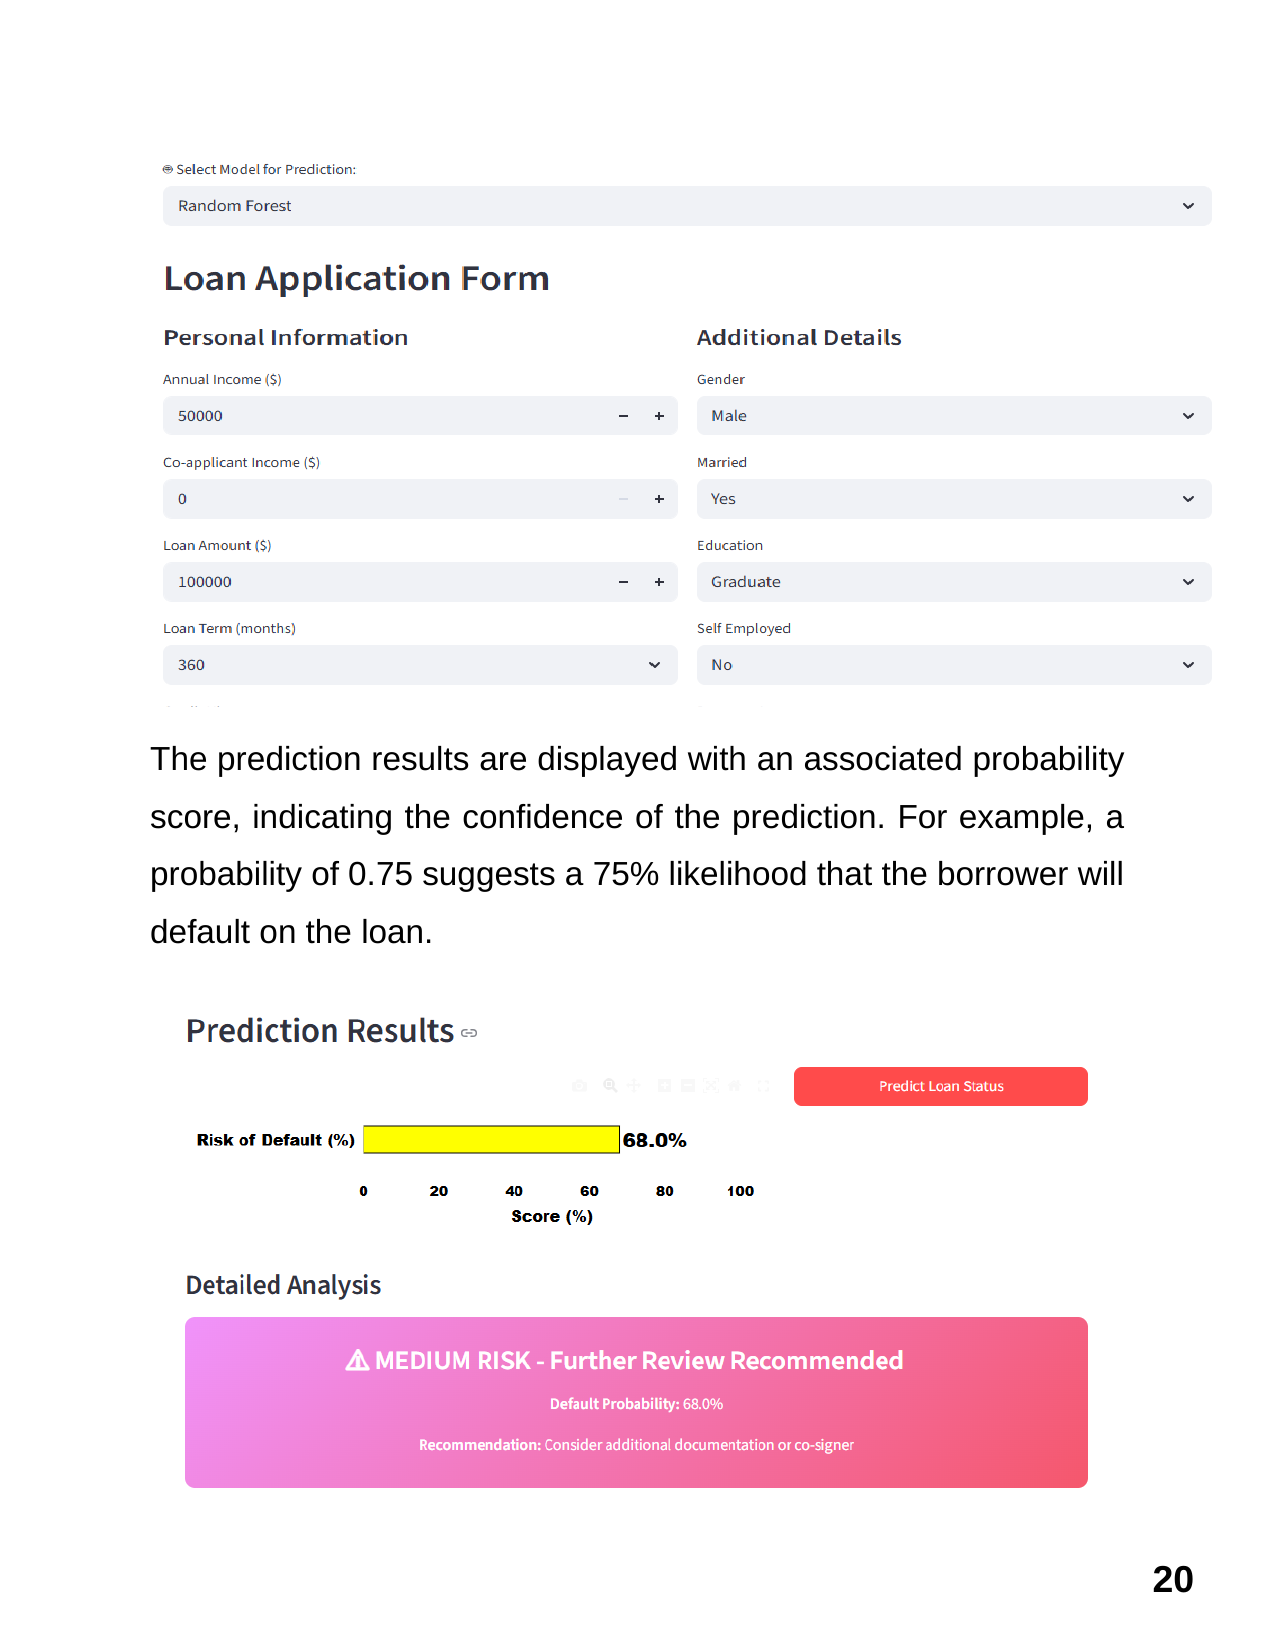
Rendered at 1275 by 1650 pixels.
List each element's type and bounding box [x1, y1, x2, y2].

picture [150, 990, 1125, 1489]
picture [150, 150, 1235, 707]
